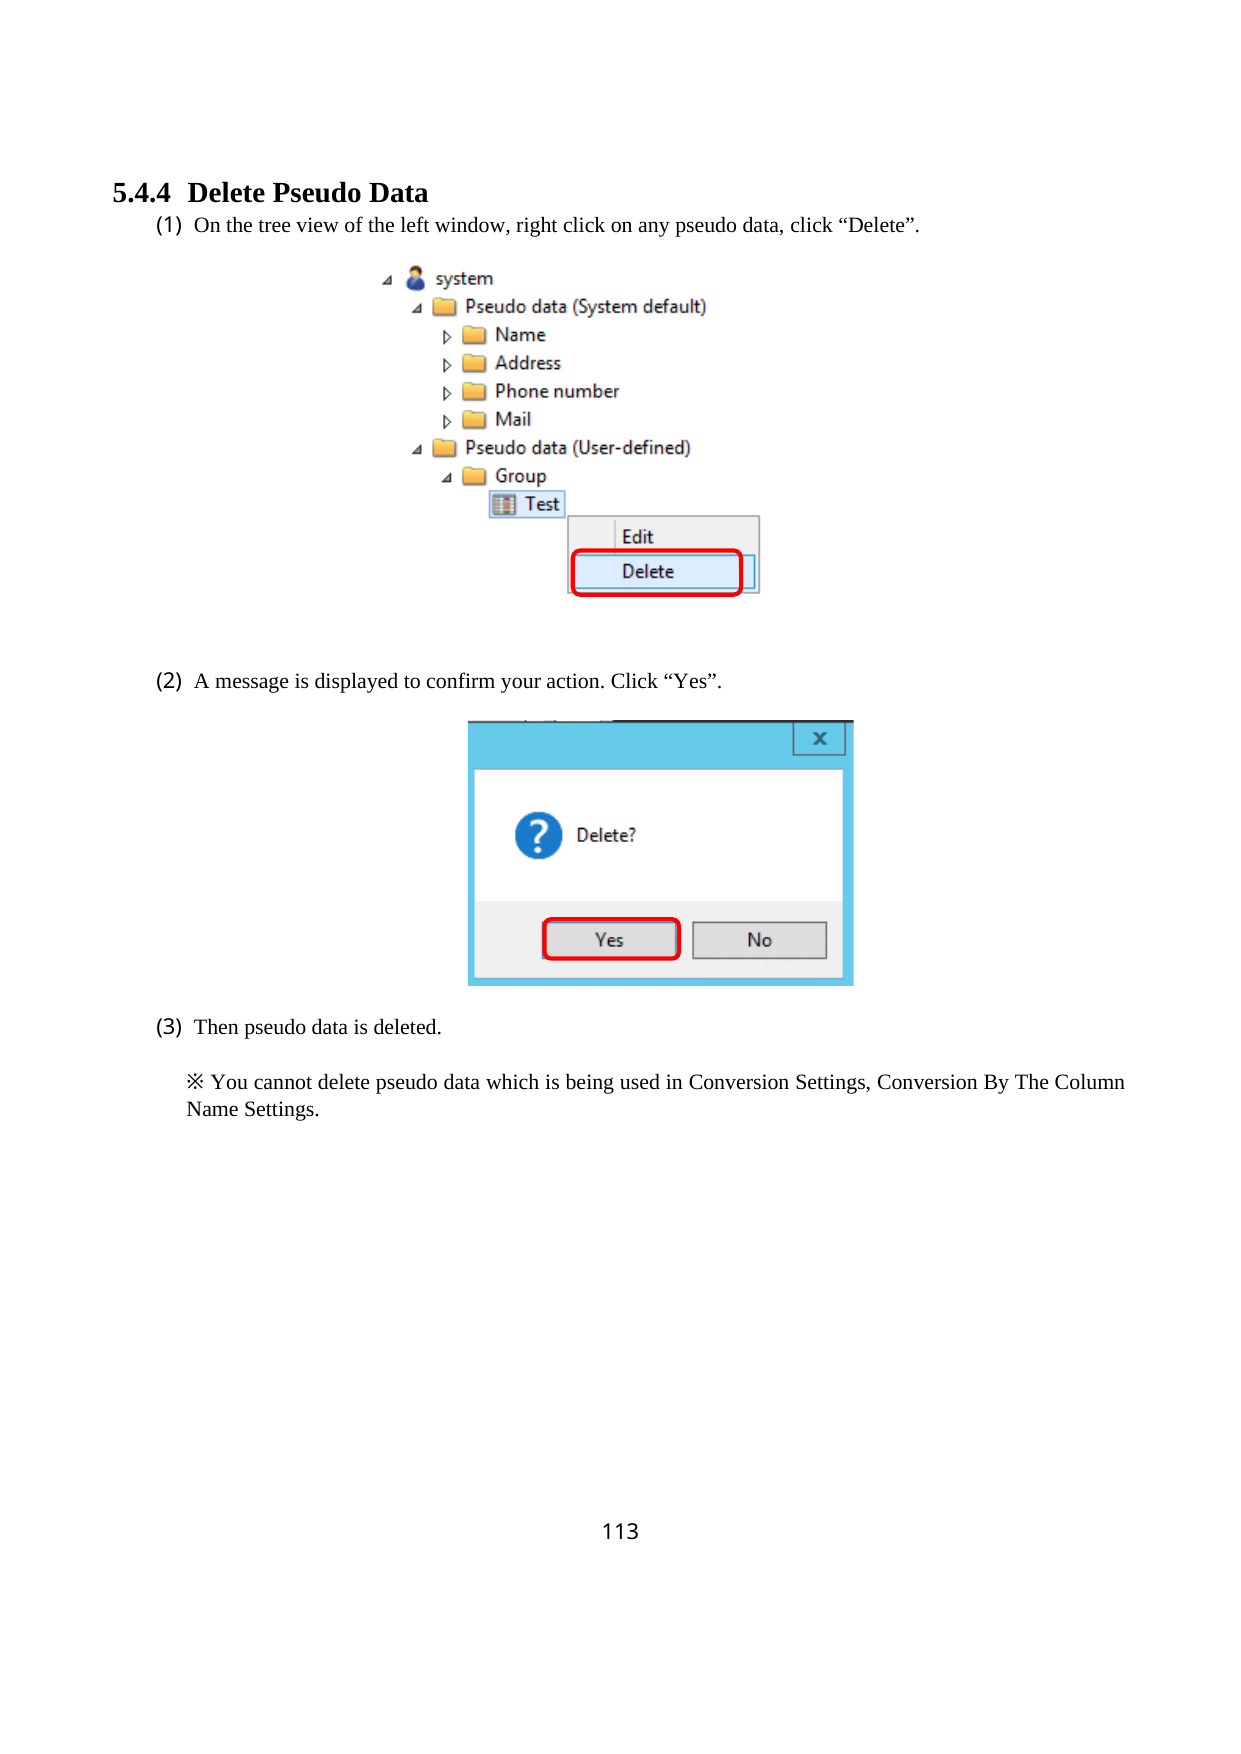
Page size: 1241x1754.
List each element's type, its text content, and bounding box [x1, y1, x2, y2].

text ※ You cannot delete pseudo data which is being used in Conversion Settings, Conversion By The Column Name Settings. [186, 1066, 1128, 1121]
list A message is displayed to confirm your action. Click “Yes”. [156, 666, 1128, 695]
picture [371, 263, 870, 641]
list Then pseudo data is deleted. [156, 1011, 1128, 1041]
list On the tree view of the left window, right click on any pseudo data, click “Delete”. [156, 209, 1128, 238]
picture [467, 720, 854, 986]
subtitle Delete Pseudo Data [112, 175, 1128, 209]
